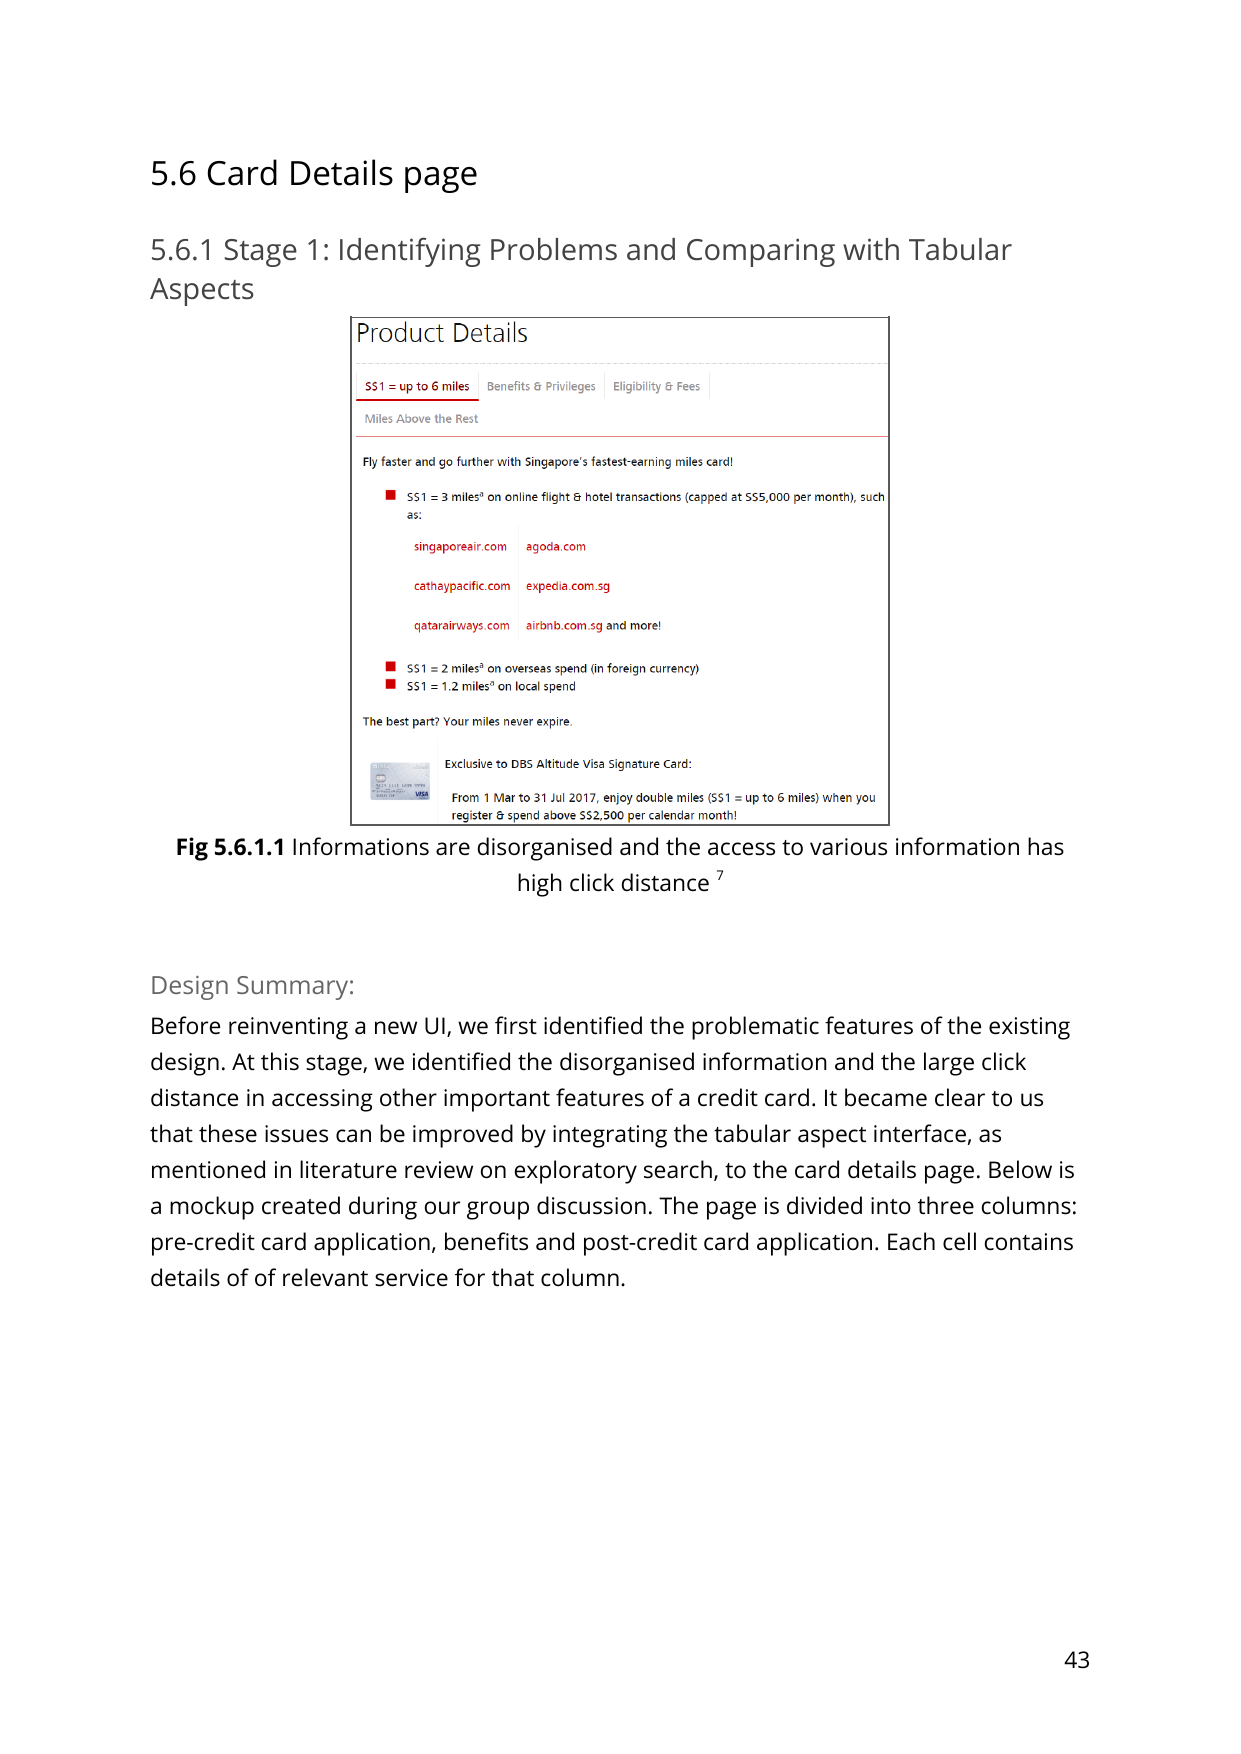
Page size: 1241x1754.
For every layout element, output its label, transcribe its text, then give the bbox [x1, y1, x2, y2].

picture [352, 318, 888, 824]
subtitle 5.6 Card Details page [150, 150, 1090, 195]
subtitle 5.6.1 Stage 1: Identifying Problems and Comparing with Tabular Aspects [150, 229, 1090, 308]
text Fig 5.6.1.1 Informations are disorganised and the access to various information has high click distance 7 [150, 831, 1090, 898]
text Before reinventing a new UI, we first identified the problematic features of the existing design. At this stage, we identified the disorganised information and the large click distance in accessing other important features of a credit card. It became clear to us that these issues can be improved by integrating the tabular aspect interface, as mentioned in literature review on exploratory search, to the card details page. Below is a mockup created during our group discussion. The page is divided into three columns: pre-credit card application, benefits and post-credit card application. Each cell contains details of of relevant service for that column. [150, 1010, 1090, 1293]
subtitle Design Summary: [150, 967, 1090, 1002]
